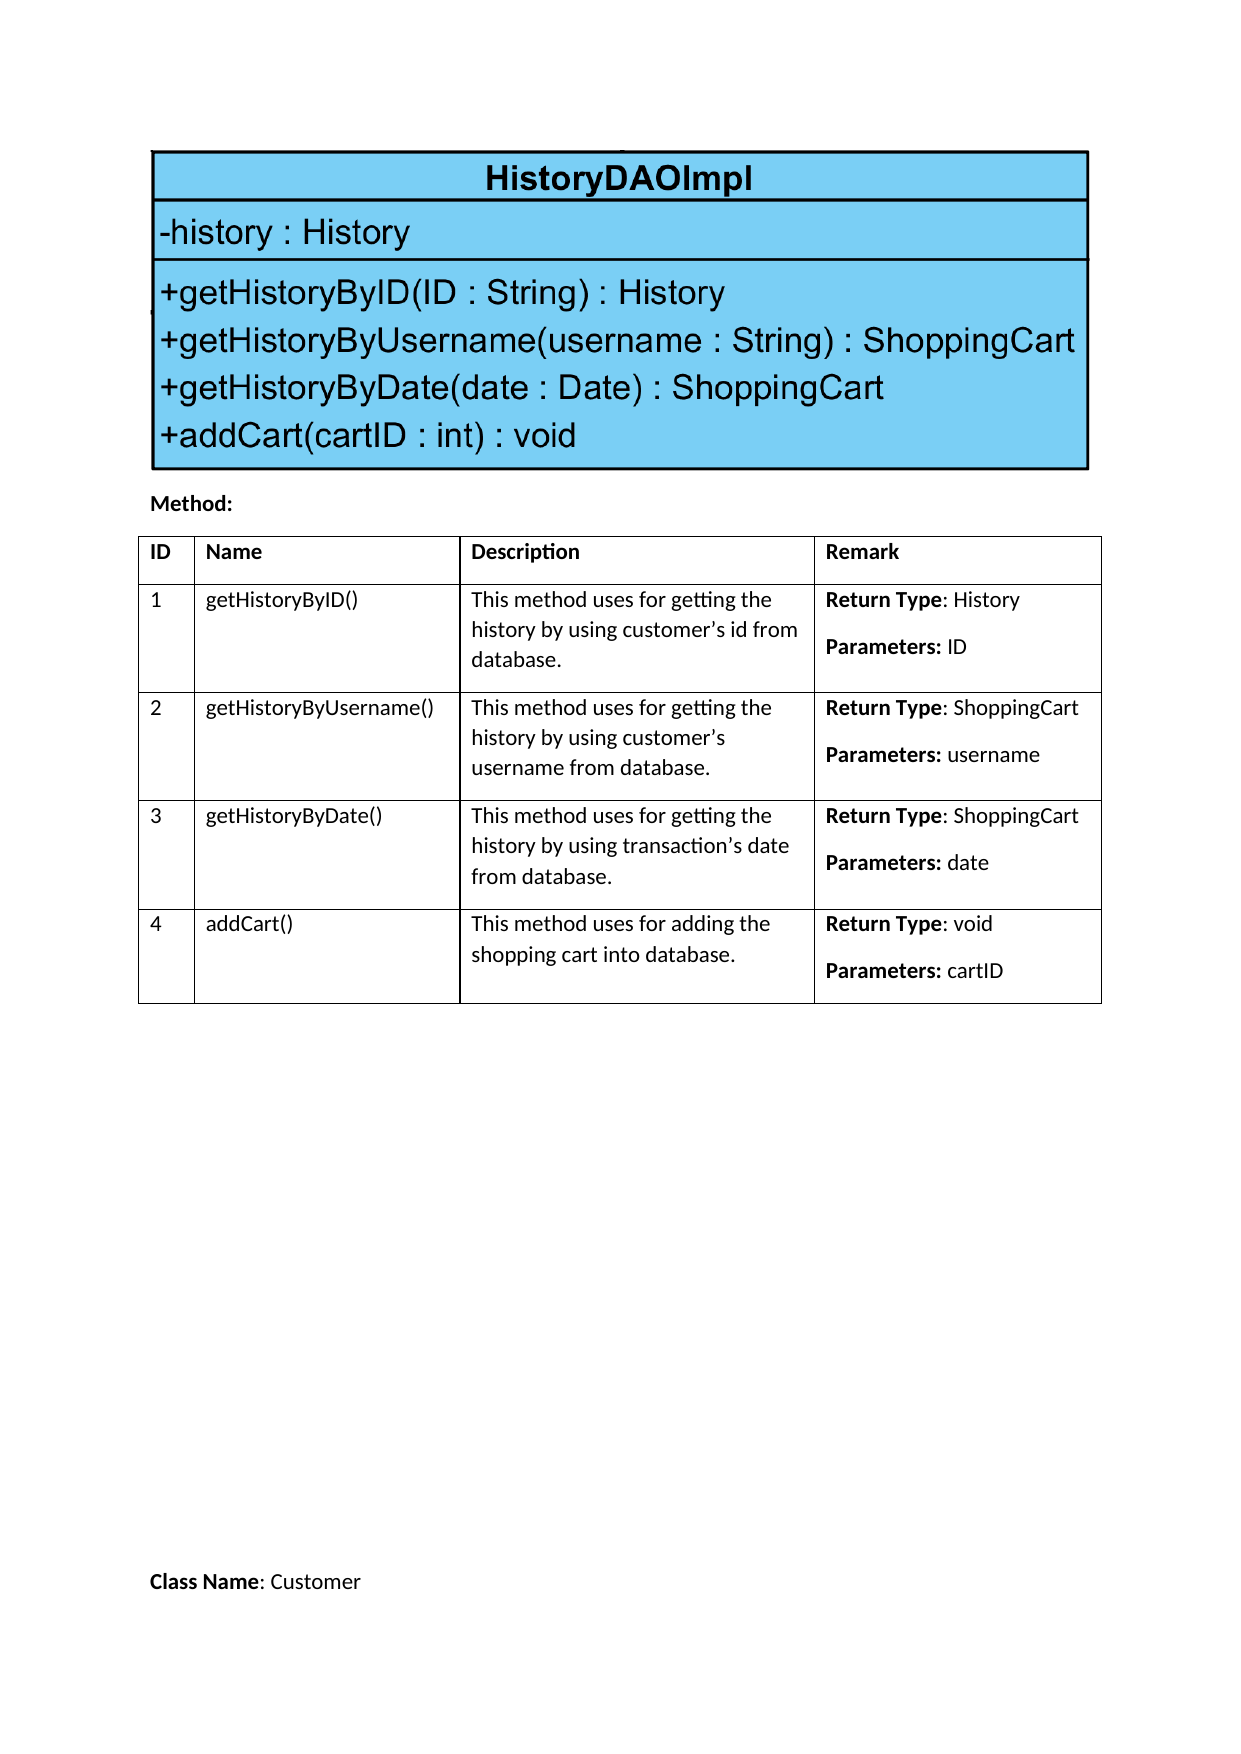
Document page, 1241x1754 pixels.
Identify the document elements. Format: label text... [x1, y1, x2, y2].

table_cell Return Type: void Parameters: cartID [815, 910, 1101, 1003]
text Class Name: Customer [150, 1567, 1090, 1595]
table_header Remark [815, 537, 1101, 584]
table_cell 3 [139, 801, 194, 908]
table_cell getHistoryByUsername() [195, 693, 459, 800]
table_header ID [139, 537, 194, 584]
table_cell Return Type: History Parameters: ID [815, 585, 1101, 692]
table_cell This method uses for getting the history by using transaction’s date from database. [461, 801, 814, 908]
table_cell This method uses for getting the history by using customer’s id from database. [461, 585, 814, 692]
table_cell This method uses for getting the history by using customer’s username from database. [461, 693, 814, 800]
table_cell Return Type: ShoppingCart Parameters: username [815, 693, 1101, 800]
table_cell 4 [139, 910, 194, 1003]
table_cell getHistoryByDate() [195, 801, 459, 908]
picture [150, 150, 1090, 471]
table_cell Return Type: ShoppingCart Parameters: date [815, 801, 1101, 908]
table_cell getHistoryByID() [195, 585, 459, 692]
table_cell 1 [139, 585, 194, 692]
text Method: [150, 489, 1090, 517]
table_cell This method uses for adding the shopping cart into database. [461, 910, 814, 1003]
table_cell addCart() [195, 910, 459, 1003]
table_header Description [461, 537, 814, 584]
table_cell 2 [139, 693, 194, 800]
table_header Name [195, 537, 459, 584]
